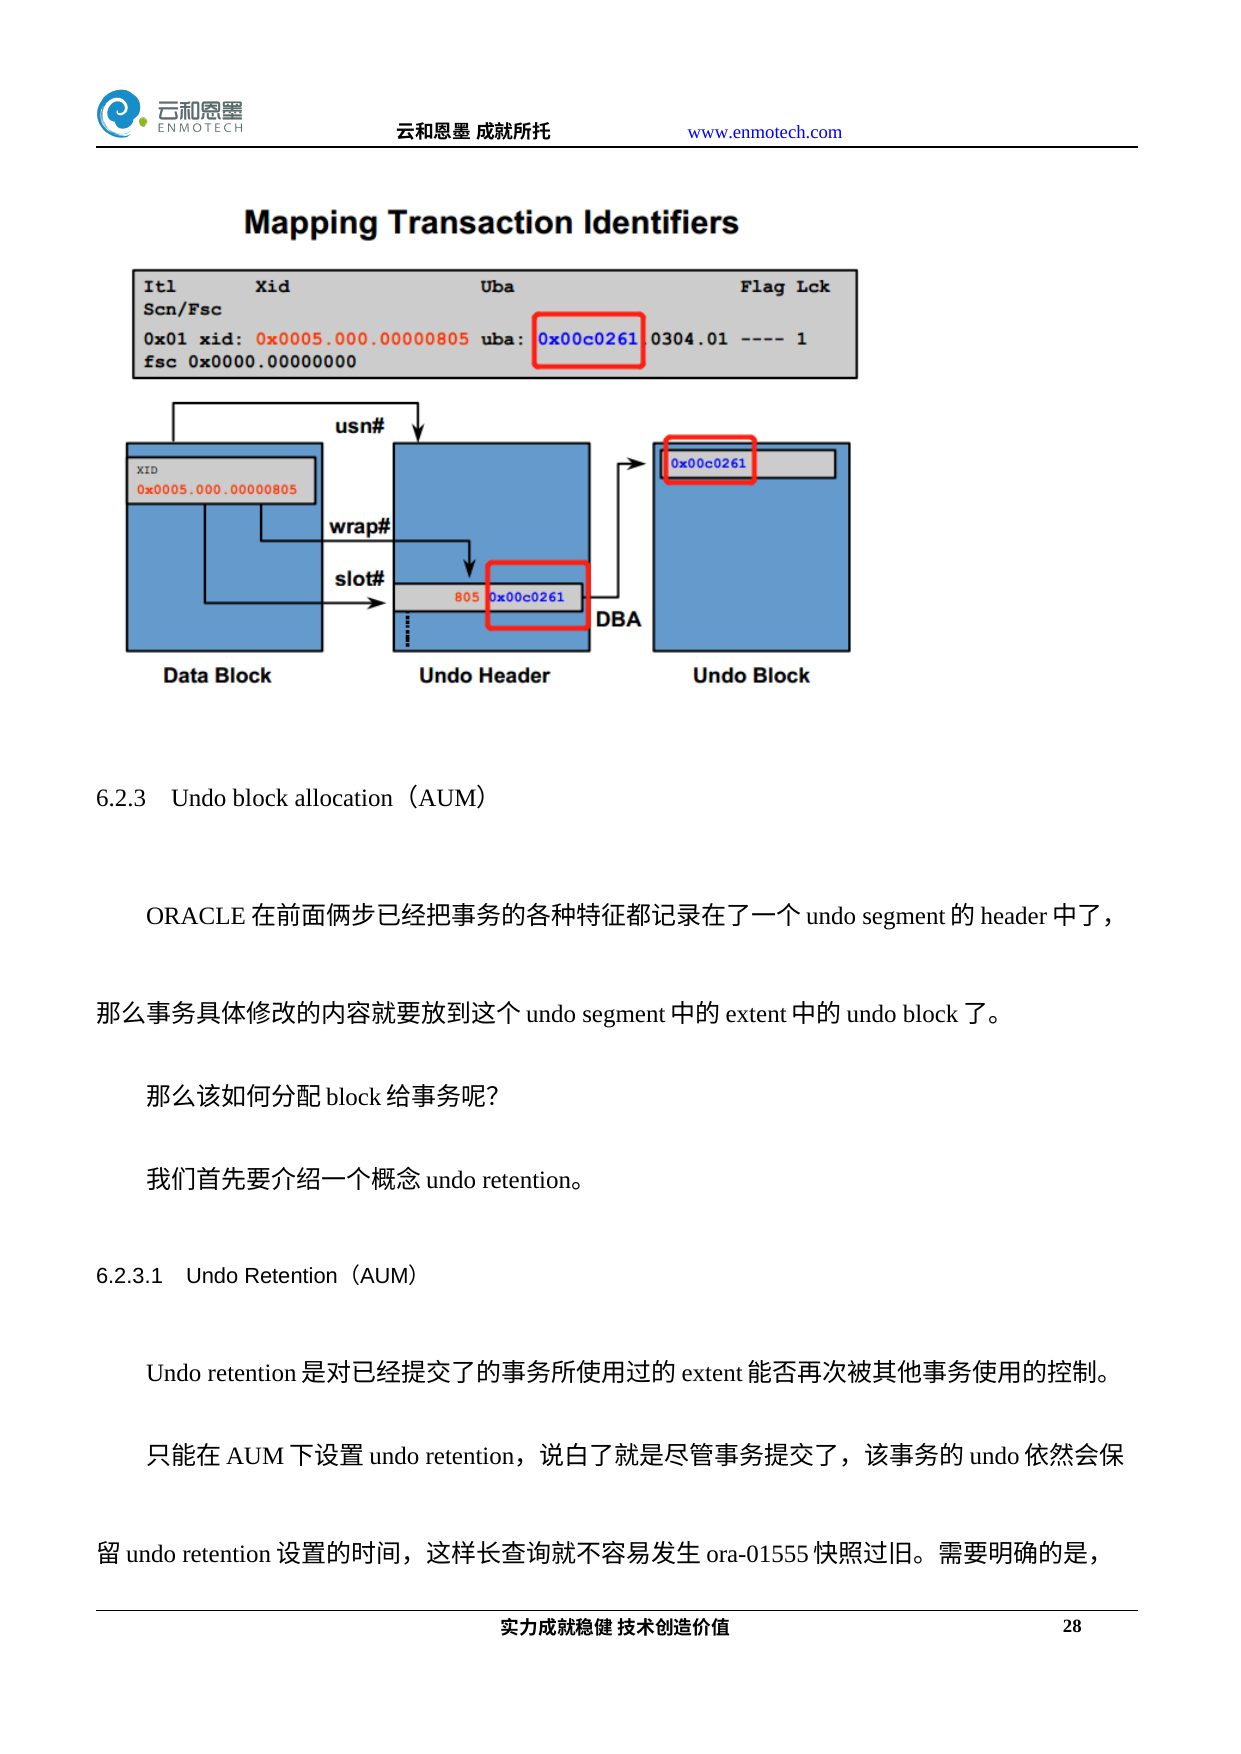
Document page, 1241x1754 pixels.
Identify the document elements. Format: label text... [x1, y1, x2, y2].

text Undo retention是对已经提交了的事务所使用过的extent能否再次被其他事务使用的控制。 [96, 1338, 1138, 1403]
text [96, 1421, 1138, 1584]
picture [95, 88, 245, 139]
picture [95, 181, 883, 709]
subtitle Undo block allocation（AUM） [96, 763, 1138, 828]
text 那么该如何分配block给事务呢？ [96, 1062, 1138, 1127]
text 我们首先要介绍一个概念undo retention。 [96, 1145, 1138, 1210]
text ORACLE在前面俩步已经把事务的各种特征都记录在了一个undo segment的header中了，那么事务具体修改的内容就要放到这个undo segment中的extent中的undo block了。 [96, 881, 1138, 1044]
subtitle Undo Retention（AUM） [96, 1257, 1138, 1290]
